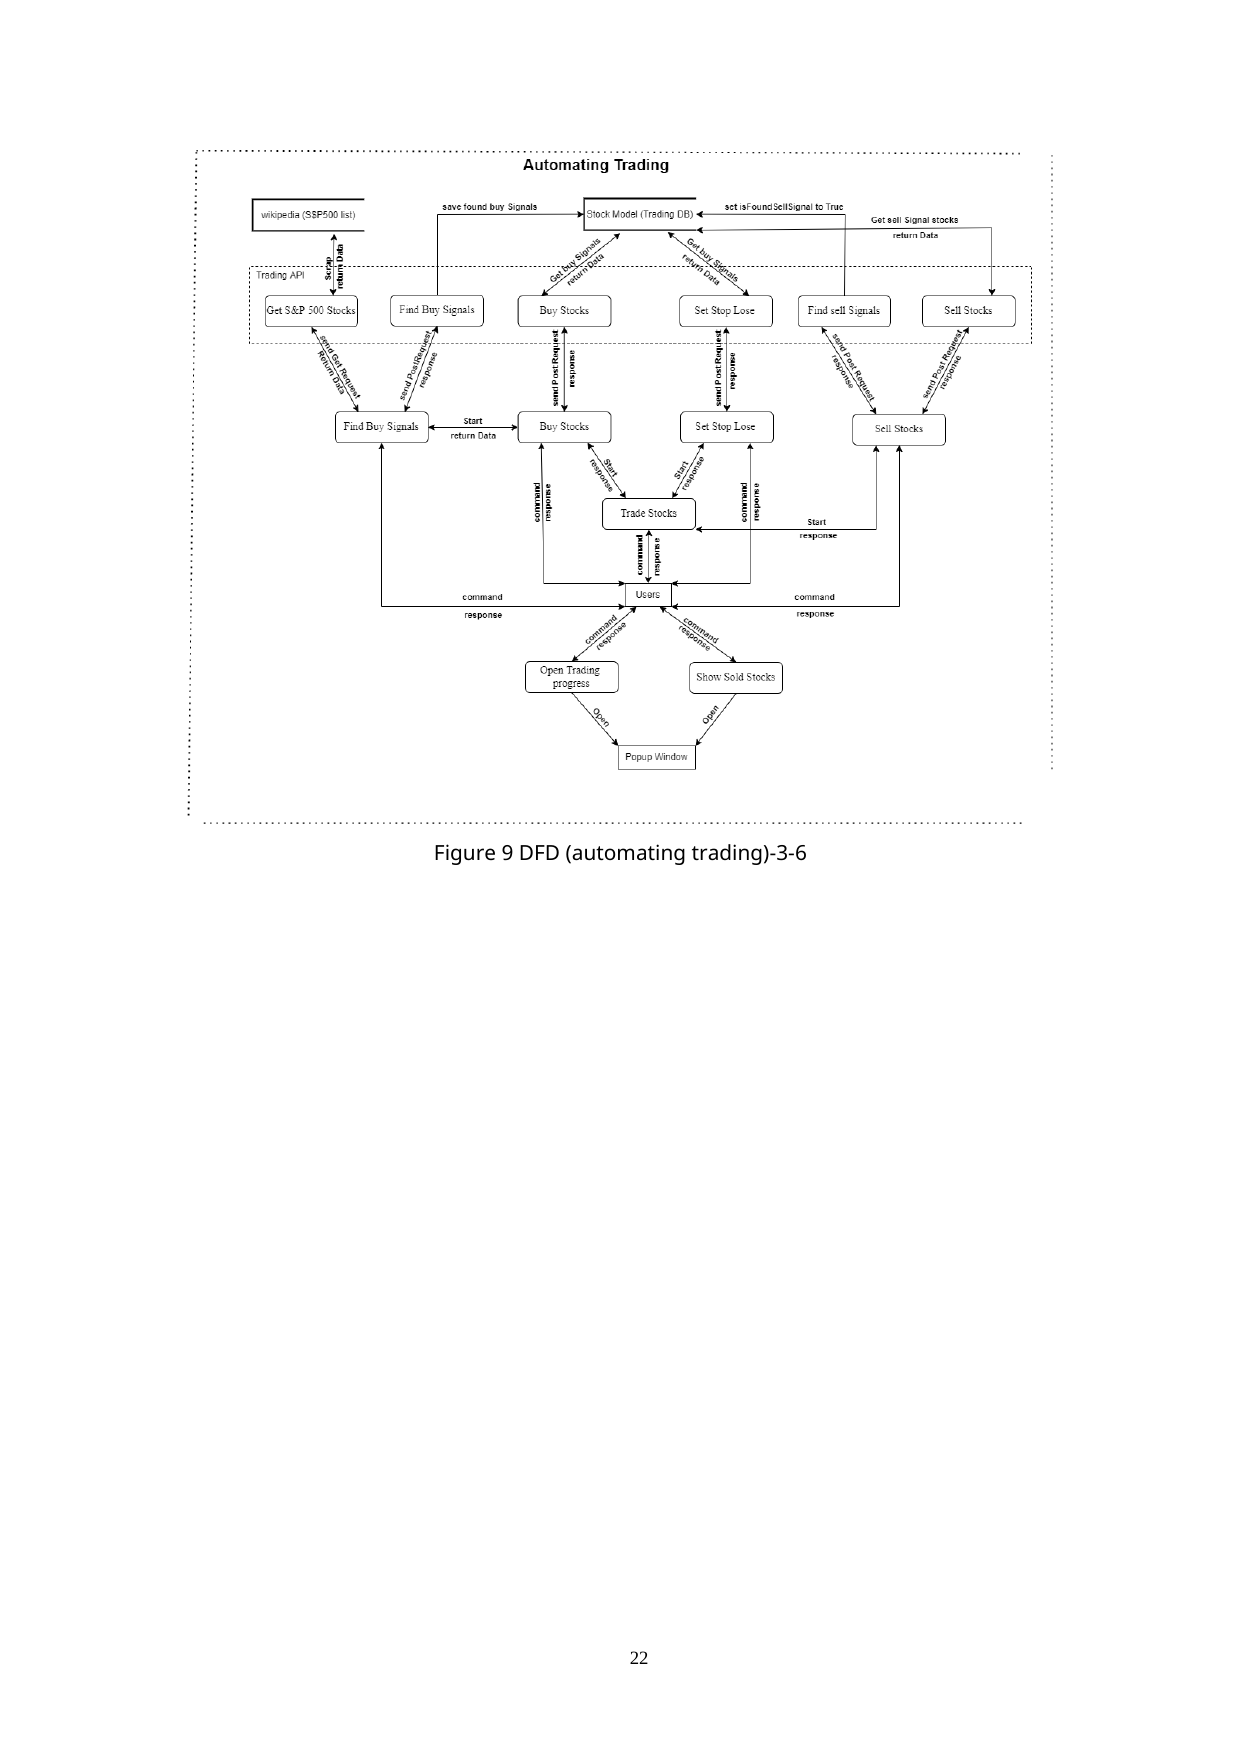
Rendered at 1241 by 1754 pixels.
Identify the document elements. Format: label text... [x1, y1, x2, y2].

picture [187, 150, 1053, 824]
